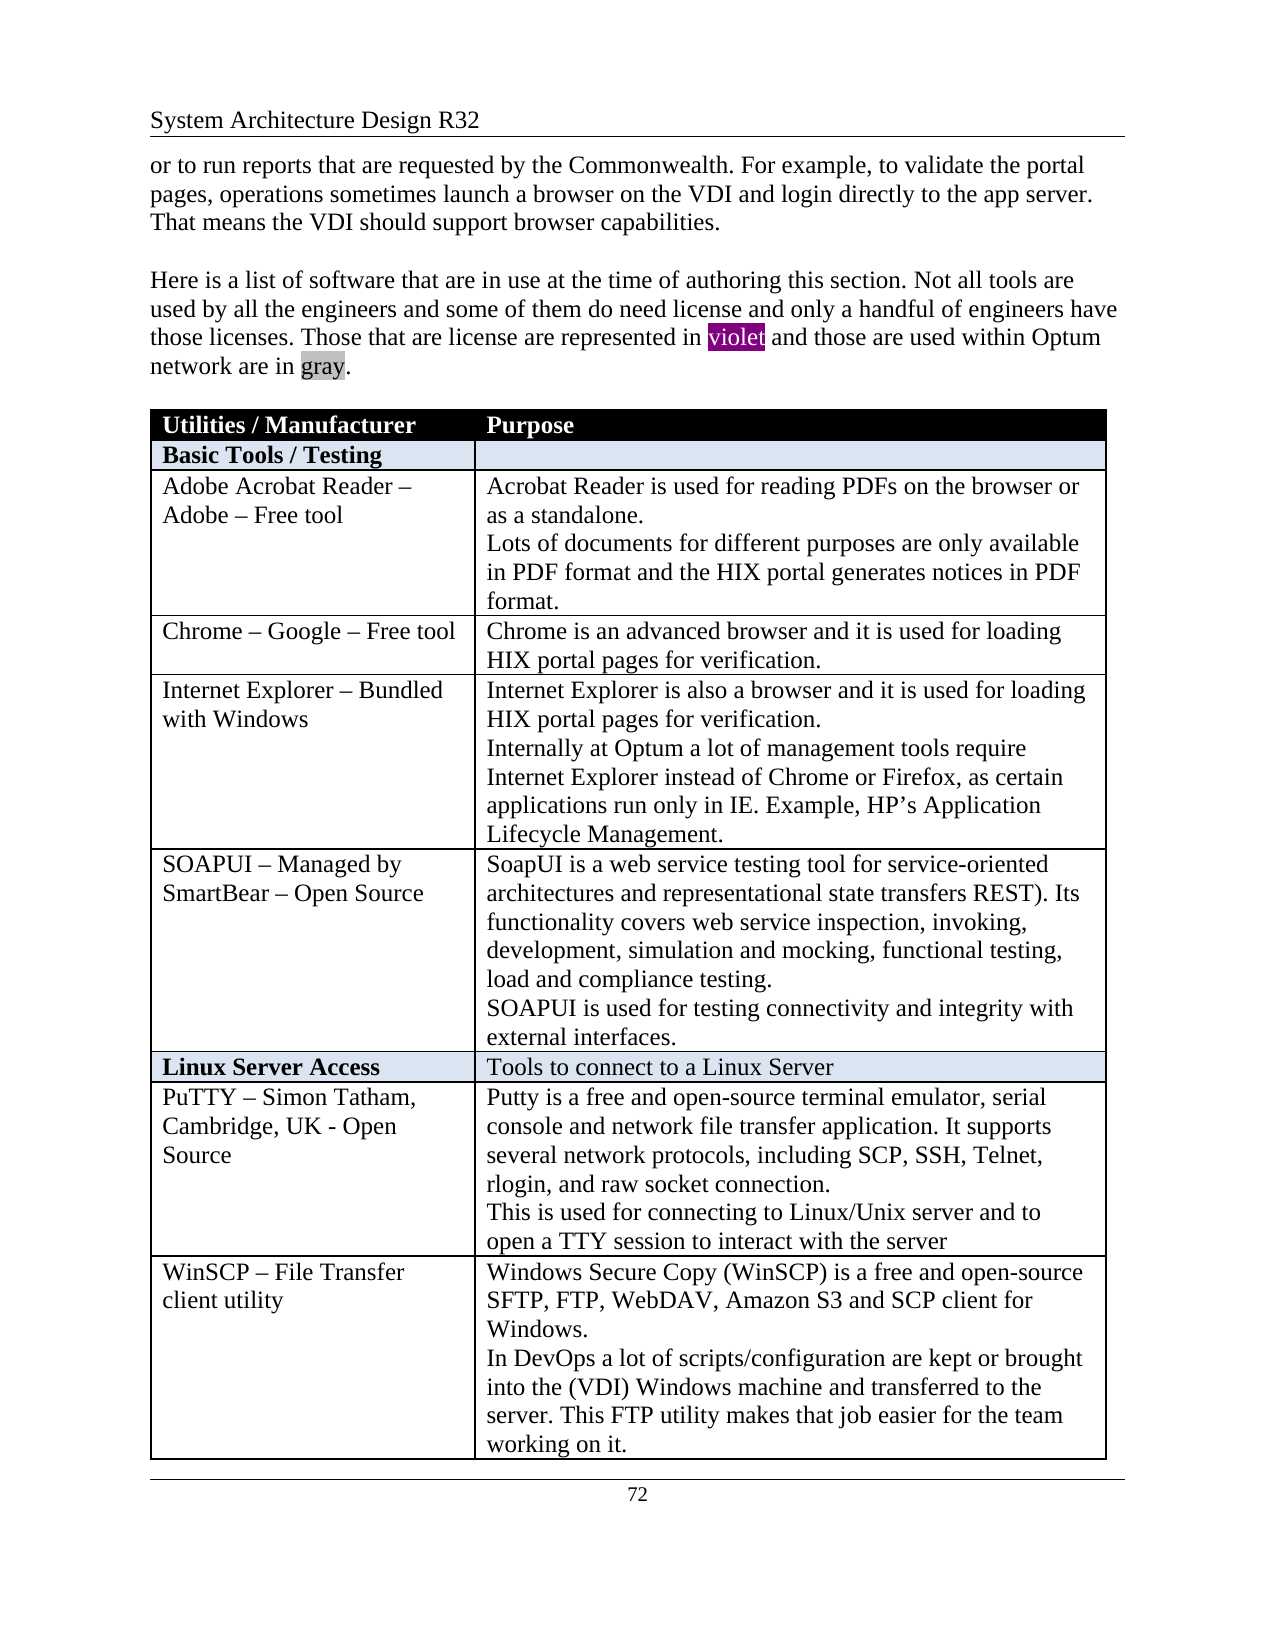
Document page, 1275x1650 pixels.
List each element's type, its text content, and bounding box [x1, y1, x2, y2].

table_cell [476, 441, 1105, 469]
table_header Purpose [476, 410, 1105, 439]
table_cell Internet Explorer – Bundled with Windows [152, 675, 474, 848]
table_cell PuTTY – Simon Tatham, Cambridge, UK - Open Source [152, 1083, 474, 1255]
table_header Utilities / Manufacturer [152, 410, 474, 439]
table_cell Windows Secure Copy (WinSCP) is a free and open-source SFTP, FTP, WebDAV, Amazon S3 and SCP client for Windows. In DevOps a lot of scripts/configuration are kept or brought into the (VDI) Windows machine and transferred to the server. This FTP utility makes that job easier for the team working on it. [476, 1257, 1105, 1458]
table_cell WinSCP – File Transfer client utility [152, 1257, 474, 1458]
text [150, 150, 1125, 236]
table_cell Adobe Acrobat Reader – Adobe – Free tool [152, 471, 474, 615]
table_cell Basic Tools / Testing [152, 441, 474, 469]
table_cell Linux Server Access [152, 1052, 474, 1081]
table_cell Internet Explorer is also a browser and it is used for loading HIX portal pages for verification. Internally at Optum a lot of management tools require Internet Explorer instead of Chrome or Firefox, as certain applications run only in IE. Example, HP’s Application Lifecycle Management. [476, 675, 1105, 848]
table_cell Putty is a free and open-source terminal emulator, serial console and network file transfer application. It supports several network protocols, including SCP, SSH, Telnet, rlogin, and raw socket connection. This is used for connecting to Linux/Unix server and to open a TTY session to interact with the server [476, 1083, 1105, 1255]
table_cell Chrome is an advanced browser and it is used for loading HIX portal pages for verification. [476, 616, 1105, 674]
table_cell Tools to connect to a Linux Server [476, 1052, 1105, 1081]
table_cell Chrome – Google – Free tool [152, 616, 474, 674]
table_cell SoapUI is a web service testing tool for service-oriented architectures and representational state transfers REST). Its functionality covers web service inspection, invoking, development, simulation and mocking, functional testing, load and compliance testing. SOAPUI is used for testing connectivity and integrity with external interfaces. [476, 850, 1105, 1051]
text Here is a list of software that are in use at the time of authoring this section. Not all tools are used by all the engineers and some of them do need license and only a handful of engineers have those licenses. Those that are license are represented in violet and those are used within Optum network are in gray. [150, 265, 1125, 380]
table_cell SOAPUI – Managed by SmartBear – Open Source [152, 850, 474, 1051]
table_cell Acrobat Reader is used for reading PDFs on the browser or as a standalone. Lots of documents for different purposes are only available in PDF format and the HIX portal generates notices in PDF format. [476, 471, 1105, 615]
